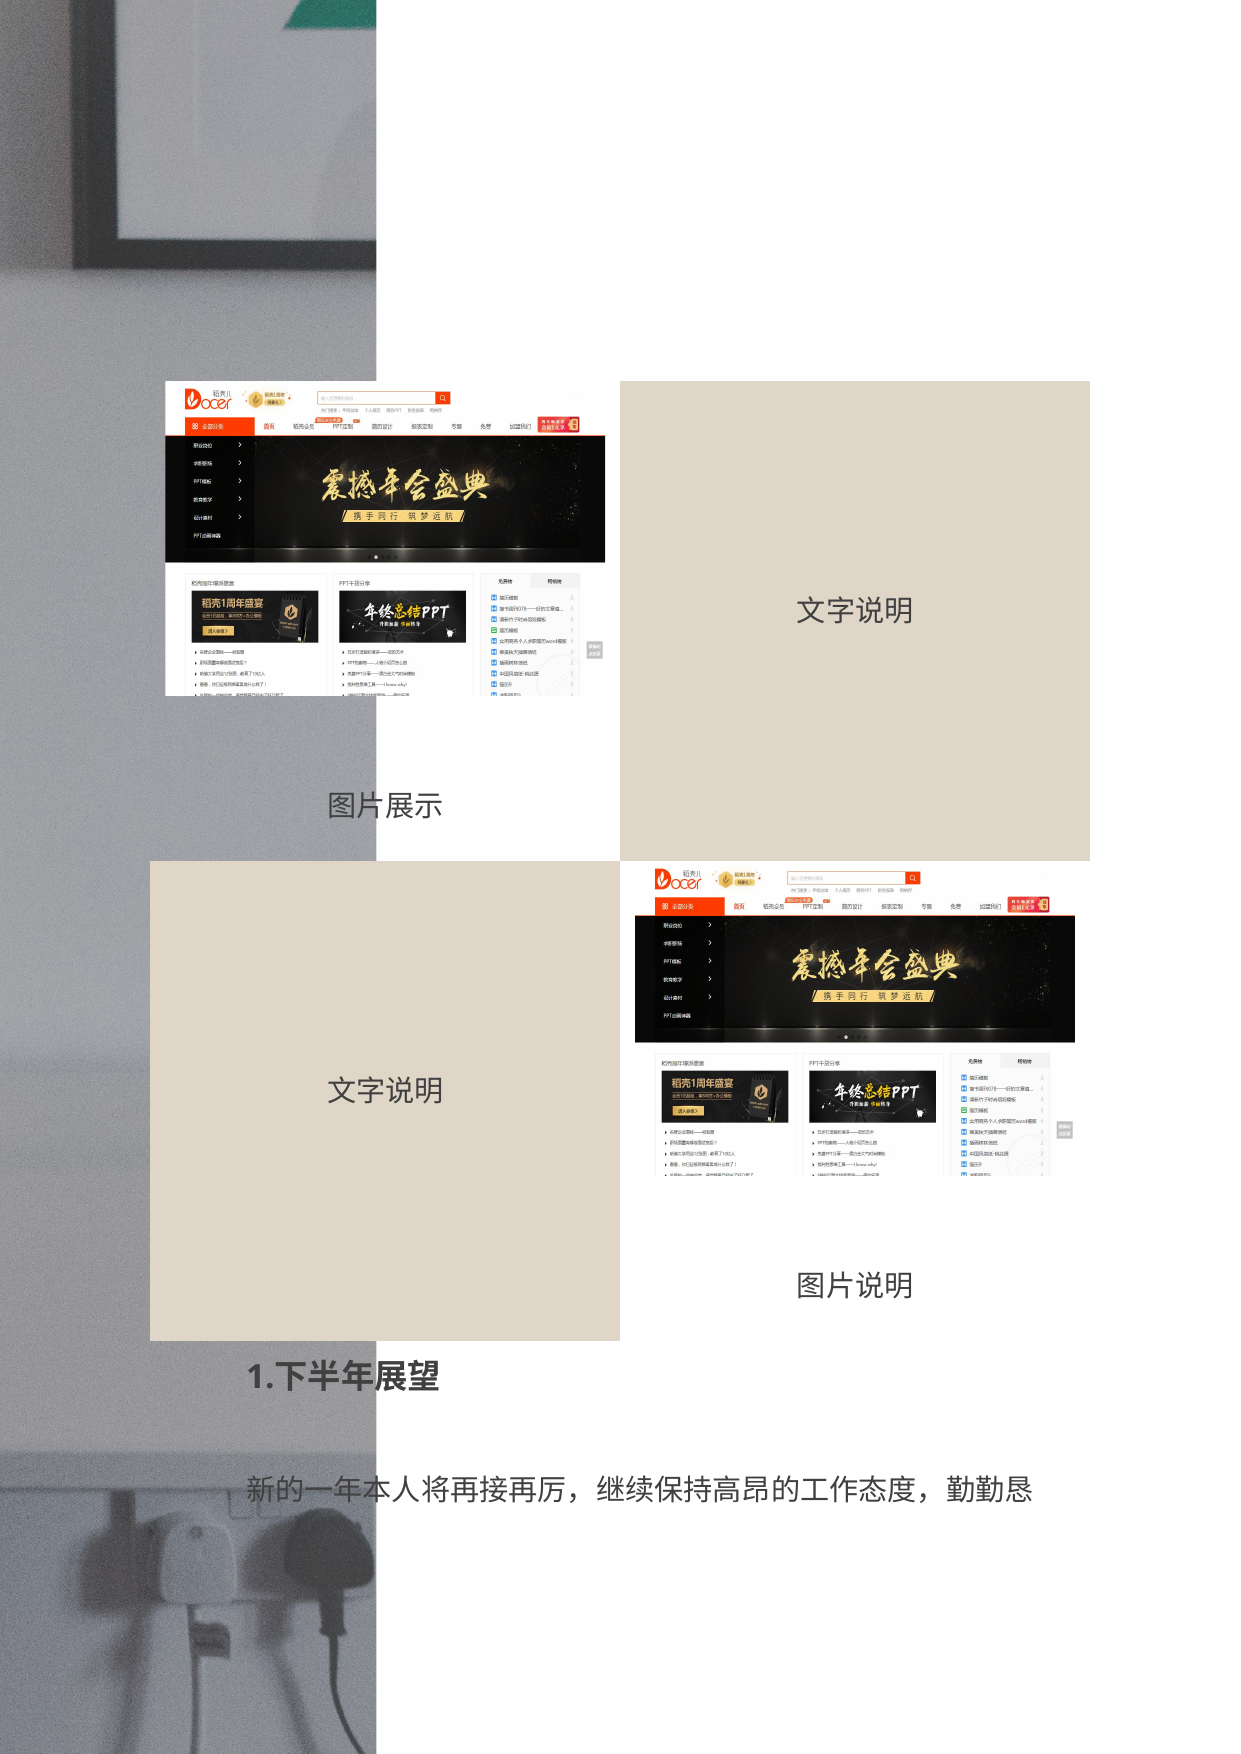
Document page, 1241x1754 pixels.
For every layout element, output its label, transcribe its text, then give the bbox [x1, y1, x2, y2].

table_cell 文字说明 [150, 861, 620, 1341]
table_cell 图片说明 [620, 861, 1090, 1341]
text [187, 1455, 1053, 1520]
table_header 图片展示 [150, 381, 620, 861]
table_header 文字说明 [620, 381, 1090, 861]
text 1.下半年展望 [187, 1341, 1053, 1406]
picture [635, 861, 1075, 1176]
picture [165, 381, 606, 696]
